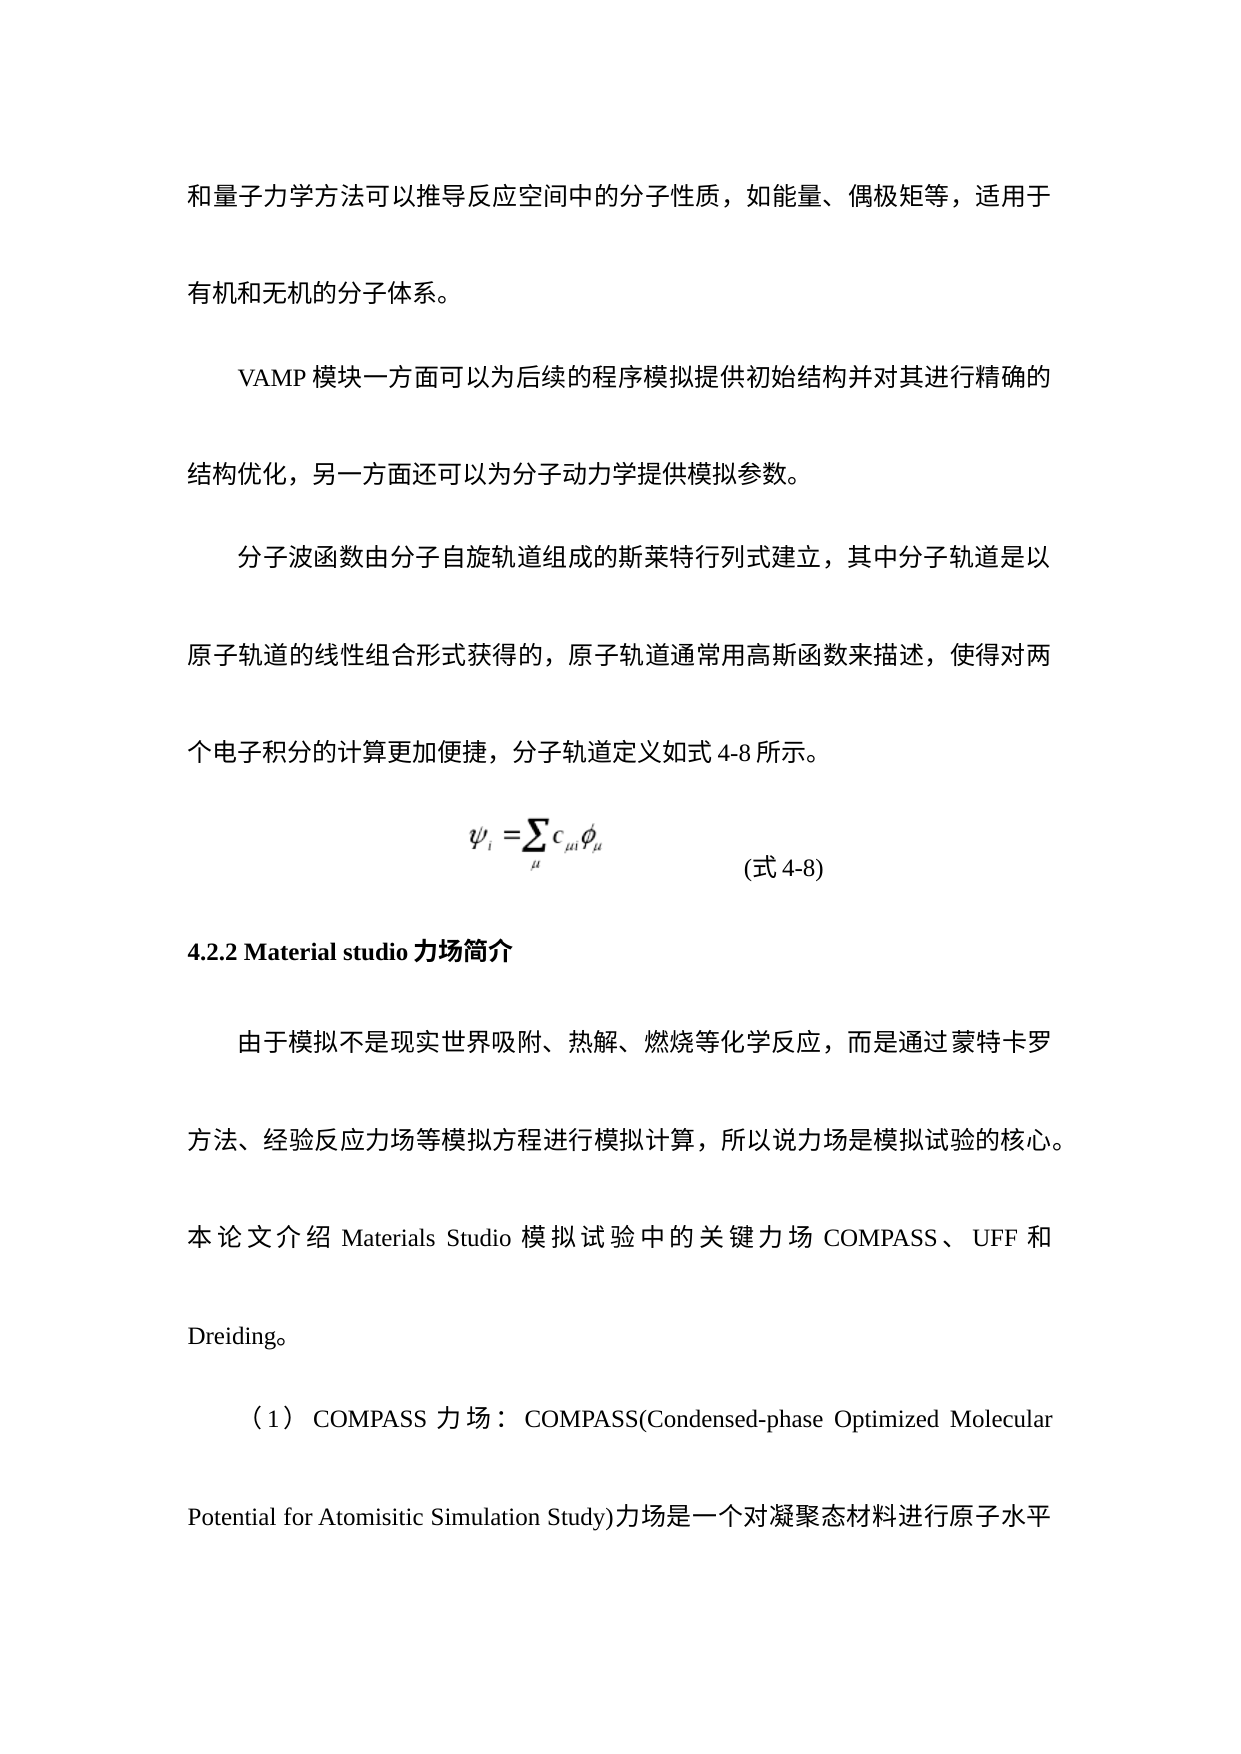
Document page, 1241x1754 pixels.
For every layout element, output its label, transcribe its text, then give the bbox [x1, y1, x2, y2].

text VAMP模块一方面可以为后续的程序模拟提供初始结构并对其进行精确的结构优化，另一方面还可以为分子动力学提供模拟参数。 [187, 343, 1053, 505]
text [187, 1384, 1053, 1547]
text 4.2.2 Material studio力场简介 [187, 917, 1053, 982]
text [187, 162, 1053, 324]
text (式4-8) [187, 801, 1053, 899]
text 由于模拟不是现实世界吸附、热解、燃烧等化学反应，而是通过蒙特卡罗方法、经验反应力场等模拟方程进行模拟计算，所以说力场是模拟试验的核心。本论文介绍Materials Studio模拟试验中的关键力场COMPASS、UFF和Dreiding。 [187, 1008, 1053, 1366]
text 分子波函数由分子自旋轨道组成的斯莱特行列式建立，其中分子轨道是以原子轨道的线性组合形式获得的，原子轨道通常用高斯函数来描述，使得对两个电子积分的计算更加便捷，分子轨道定义如式4-8所示。 [187, 523, 1053, 783]
